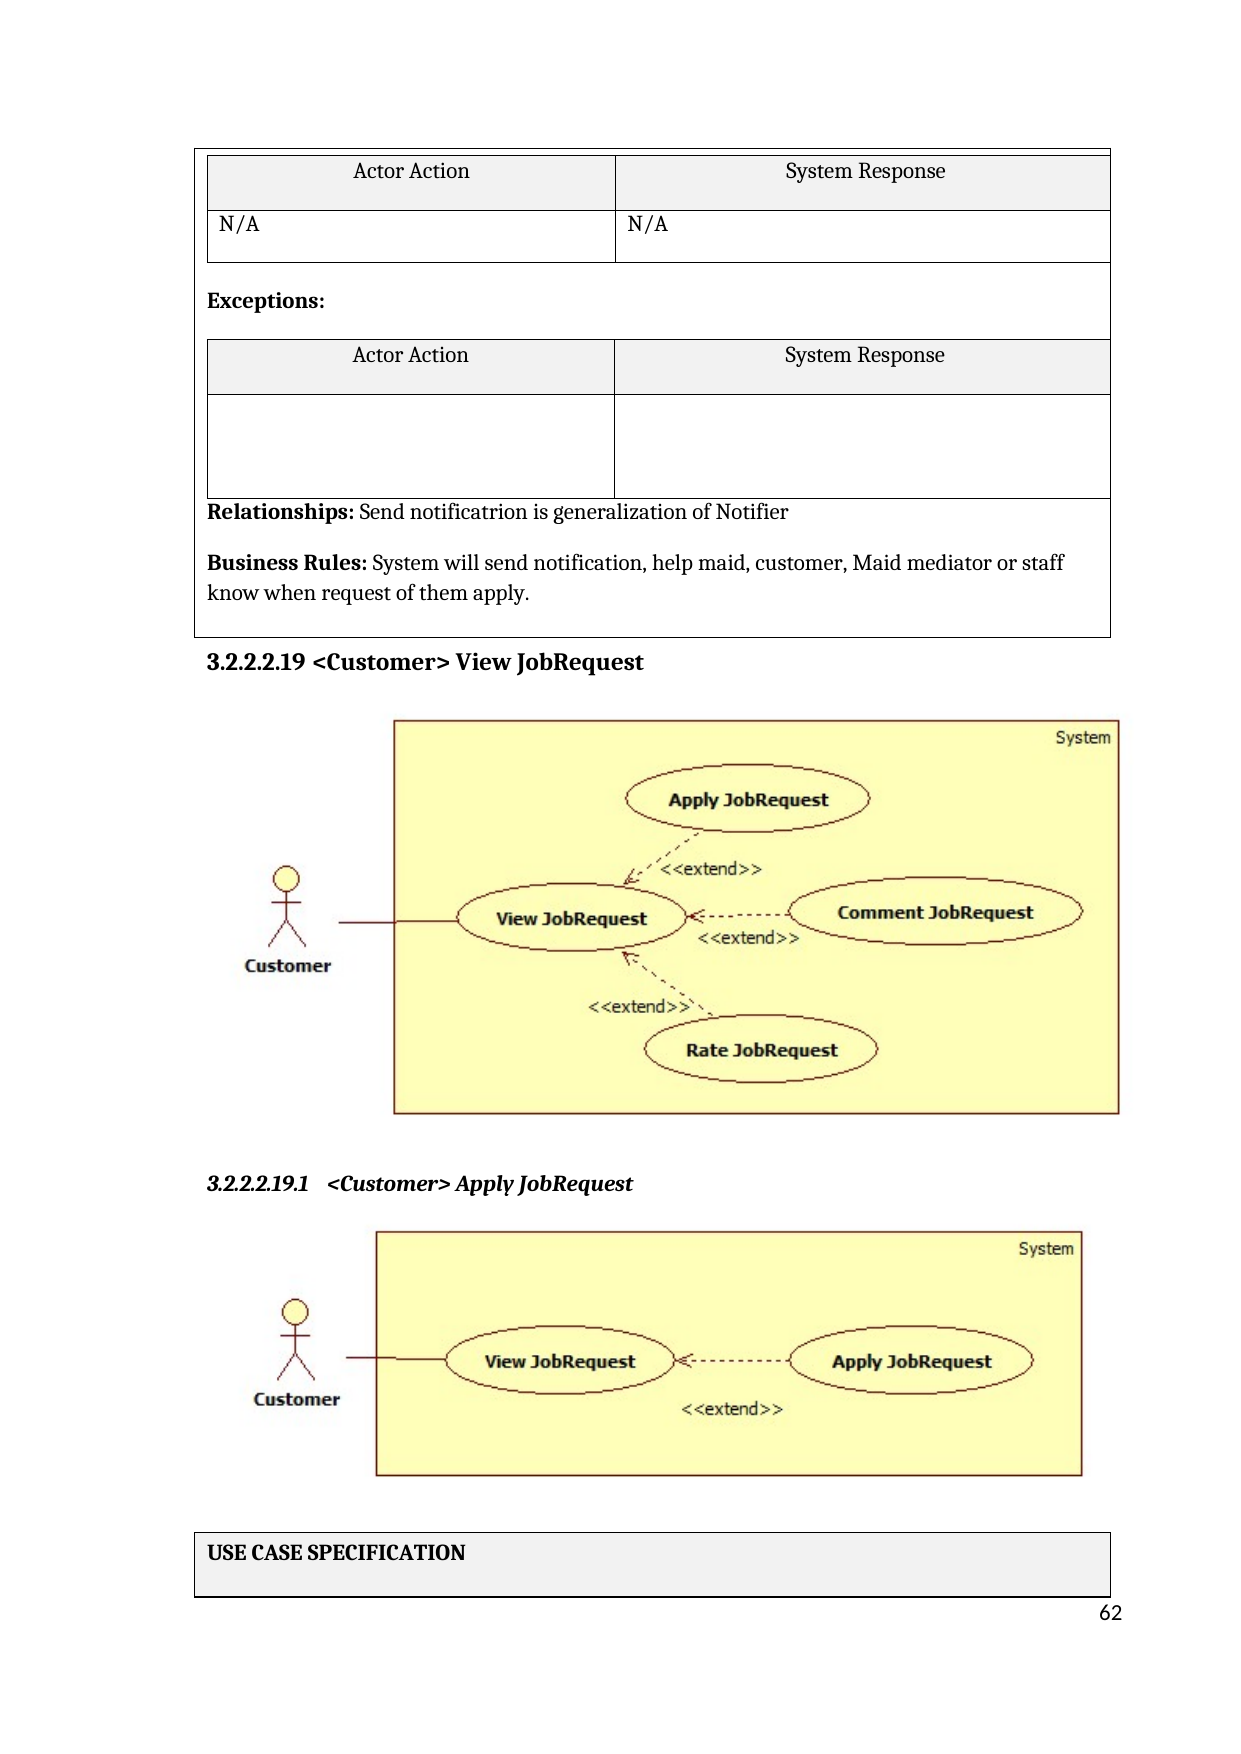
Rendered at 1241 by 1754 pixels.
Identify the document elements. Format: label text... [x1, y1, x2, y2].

table_header USE CASE SPECIFICATION [195, 1533, 1110, 1596]
subtitle <Customer> View JobRequest [207, 648, 1122, 677]
subtitle <Customer> Apply JobRequest [207, 1171, 1122, 1197]
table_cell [195, 149, 1110, 637]
picture [215, 1201, 1114, 1508]
picture [206, 689, 1151, 1146]
